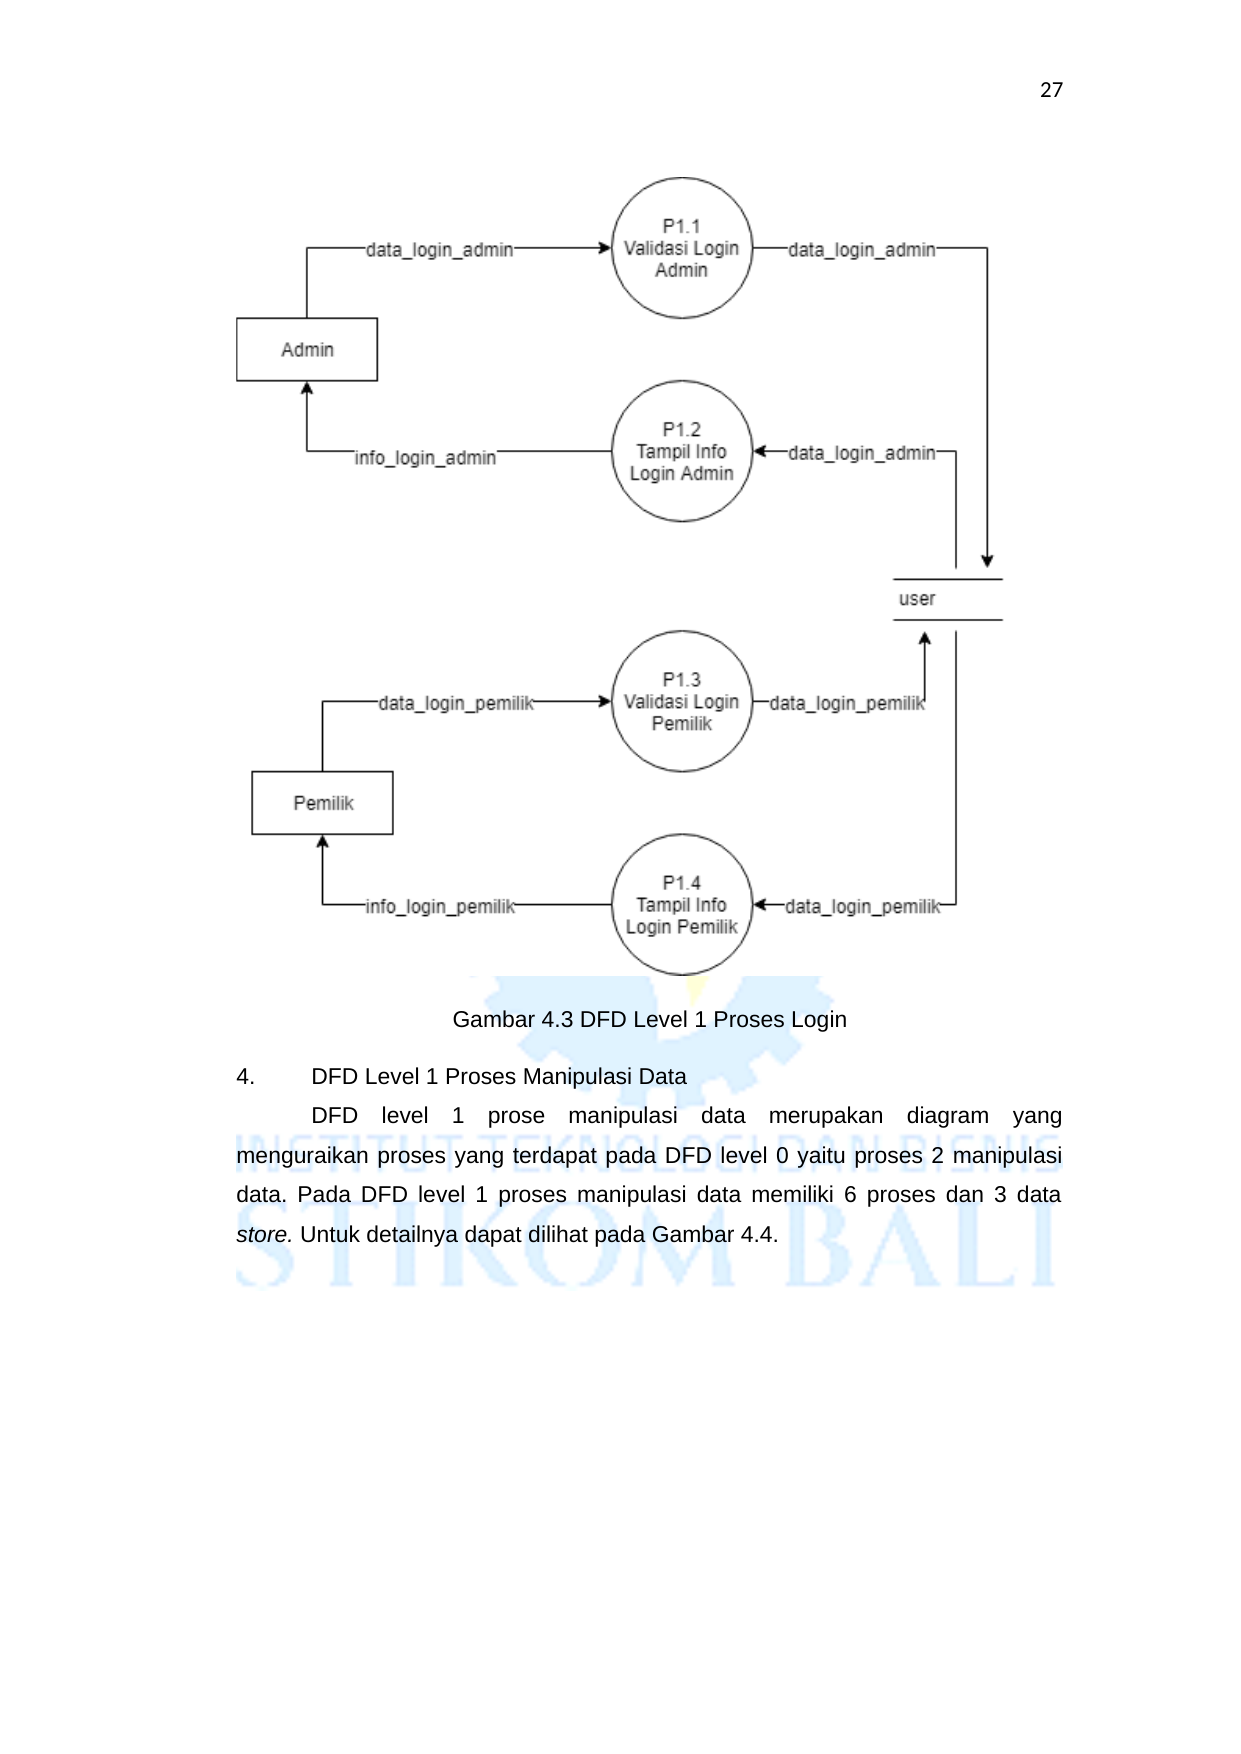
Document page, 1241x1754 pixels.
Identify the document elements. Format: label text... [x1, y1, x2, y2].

list DFD Level 1 Proses Manipulasi Data [236, 1063, 1063, 1089]
picture [236, 177, 1004, 976]
text Gambar 4.3 DFD Level 1 Proses Login [236, 1006, 1063, 1033]
text DFD level 1 prose manipulasi data merupakan diagram yang menguraikan proses yang terdapat pada DFD level 0 yaitu proses 2 manipulasi data. Pada DFD level 1 proses manipulasi data memiliki 6 proses dan 3 data store. Untuk detailnya dapat dilihat pada Gambar 4.4. [236, 1102, 1063, 1247]
